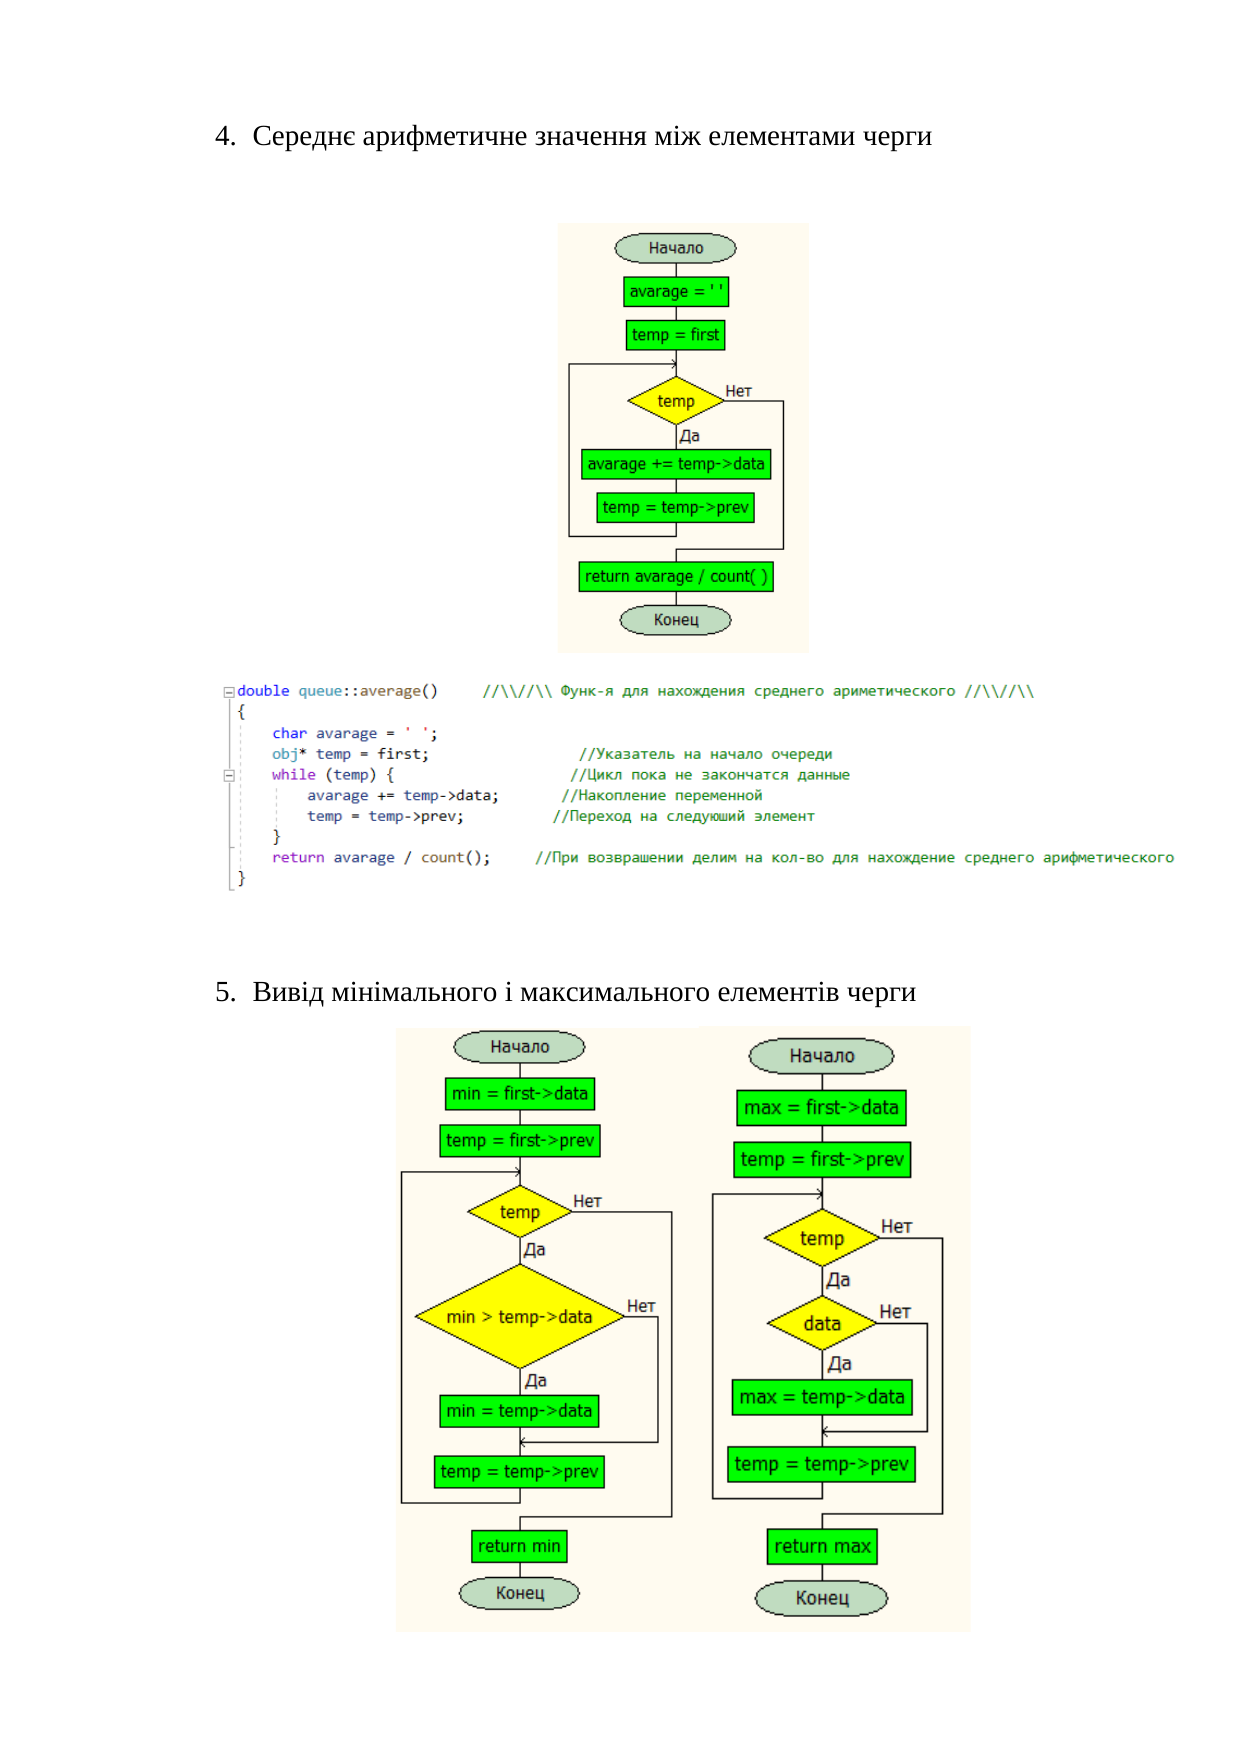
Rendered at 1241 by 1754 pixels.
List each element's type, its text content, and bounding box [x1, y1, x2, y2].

picture [214, 671, 1200, 903]
list Середнє арифметичне значення між елементами черги [215, 118, 1152, 152]
list Вивід мінімального і максимального елементів черги [215, 974, 1152, 1007]
picture [395, 1026, 971, 1632]
picture [557, 223, 809, 653]
